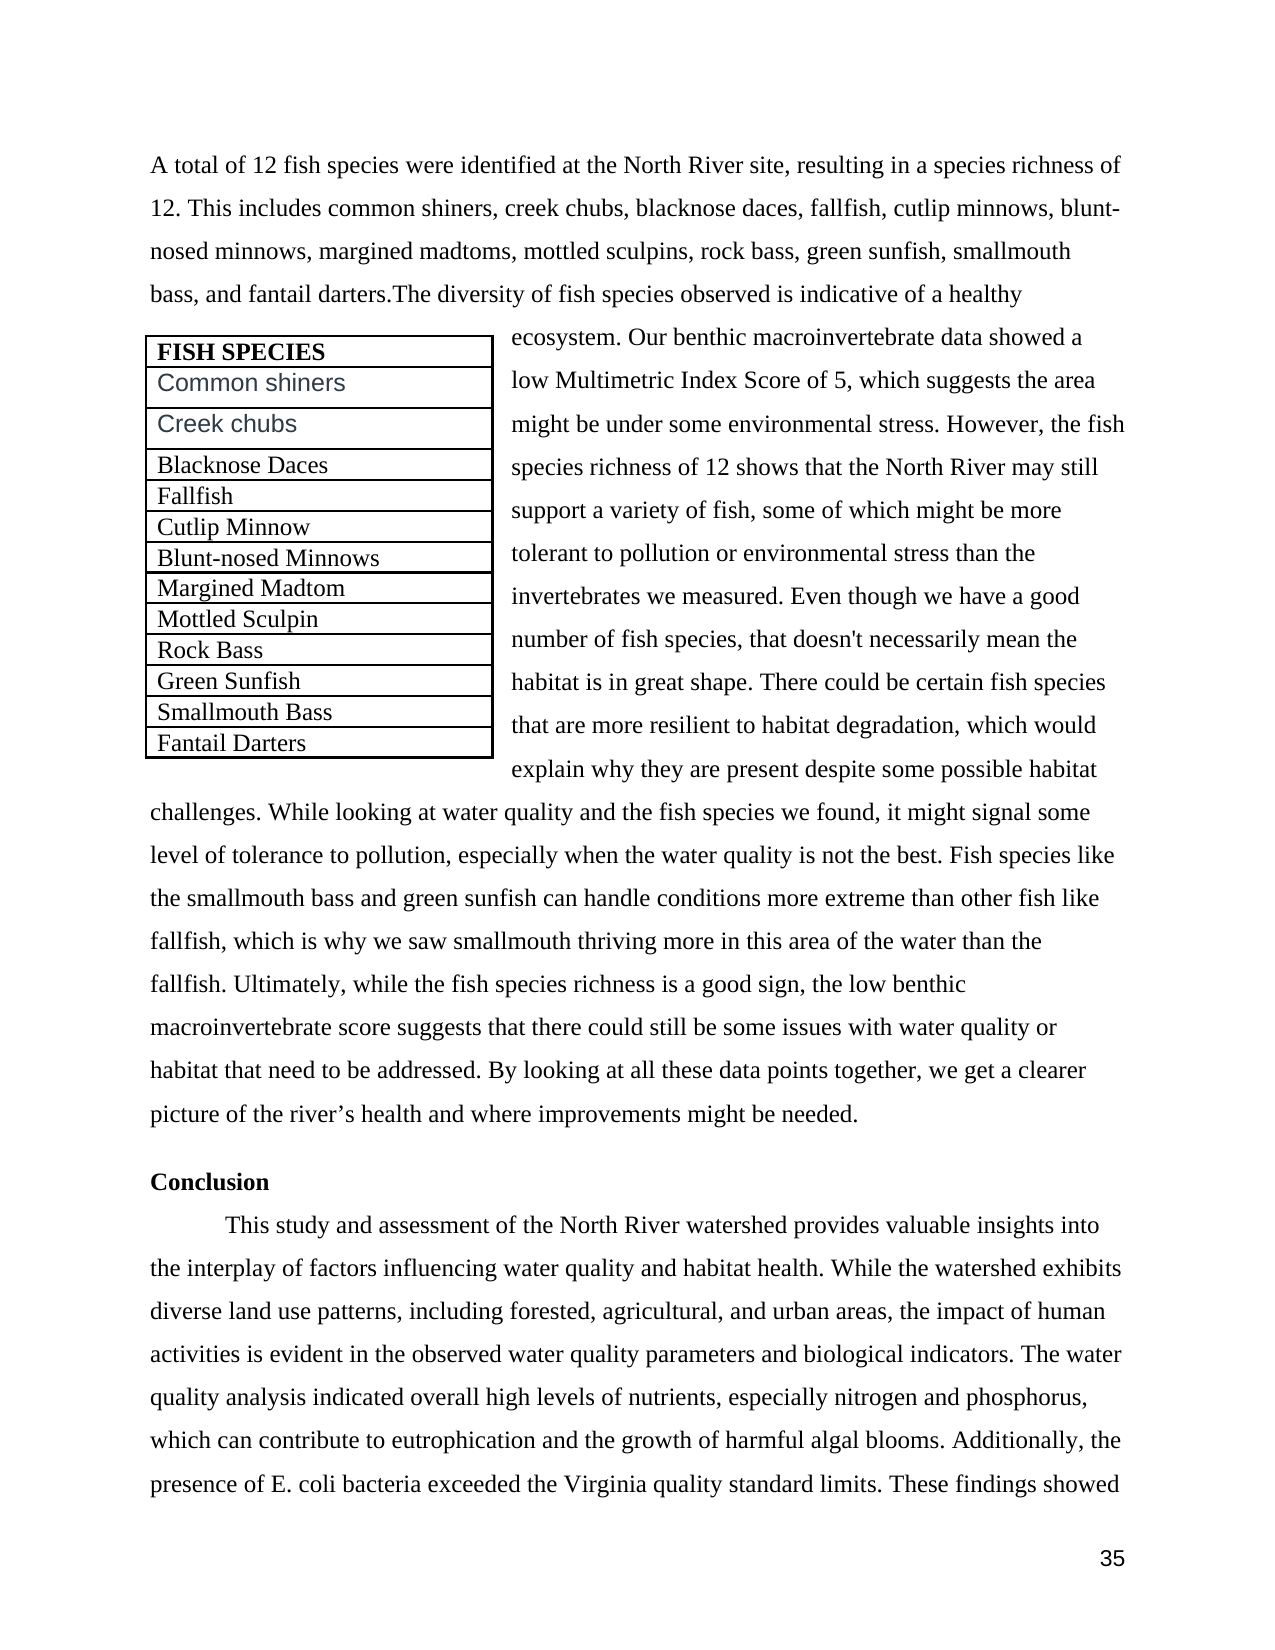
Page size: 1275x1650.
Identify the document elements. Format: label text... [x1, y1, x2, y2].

table_header FISH SPECIES [147, 337, 491, 366]
table_cell Common shiners [147, 368, 491, 407]
table_cell Creek chubs [147, 409, 491, 448]
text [150, 1210, 1125, 1497]
table_cell Fantail Darters [147, 728, 491, 756]
text A total of 12 fish species were identified at the North River site, resulting in a species richness of 12. This includes common shiners, creek chubs, blacknose daces, fallfish, cutlip minnows, blunt-nosed minnows, margined madtoms, mottled sculpins, rock bass, green sunfish, smallmouth bass, and fantail darters.The diversity of fish species observed is indicative of a healthy ecosystem. Our benthic macroinvertebrate data showed a low Multimetric Index Score of 5, which suggests the area might be under some environmental stress. However, the fish species richness of 12 shows that the North River may still support a variety of fish, some of which might be more tolerant to pollution or environmental stress than the invertebrates we measured. Even though we have a good number of fish species, that doesn't necessarily mean the habitat is in great shape. There could be certain fish species that are more resilient to habitat degradation, which would explain why they are present despite some possible habitat challenges. While looking at water quality and the fish species we found, it might signal some level of tolerance to pollution, especially when the water quality is not the best. Fish species like the smallmouth bass and green sunfish can handle conditions more extreme than other fish like fallfish, which is why we saw smallmouth thriving more in this area of the water than the fallfish. Ultimately, while the fish species richness is a good sign, the low benthic macroinvertebrate score suggests that there could still be some issues with water quality or habitat that need to be addressed. By looking at all these data points together, we get a clearer picture of the river’s health and where improvements might be needed. [150, 150, 1125, 1127]
table_cell Margined Madtom [147, 574, 491, 602]
table_cell Cutlip Minnow [147, 512, 491, 541]
table_cell Blunt-nosed Minnows [147, 543, 491, 571]
text Conclusion [150, 1167, 1125, 1196]
table_cell Rock Bass [147, 635, 491, 664]
table_cell Mottled Sculpin [147, 604, 491, 633]
table_cell Green Sunfish [147, 666, 491, 695]
table_cell Blacknose Daces [147, 450, 491, 479]
table_cell Smallmouth Bass [147, 697, 491, 726]
table_cell Fallfish [147, 481, 491, 510]
